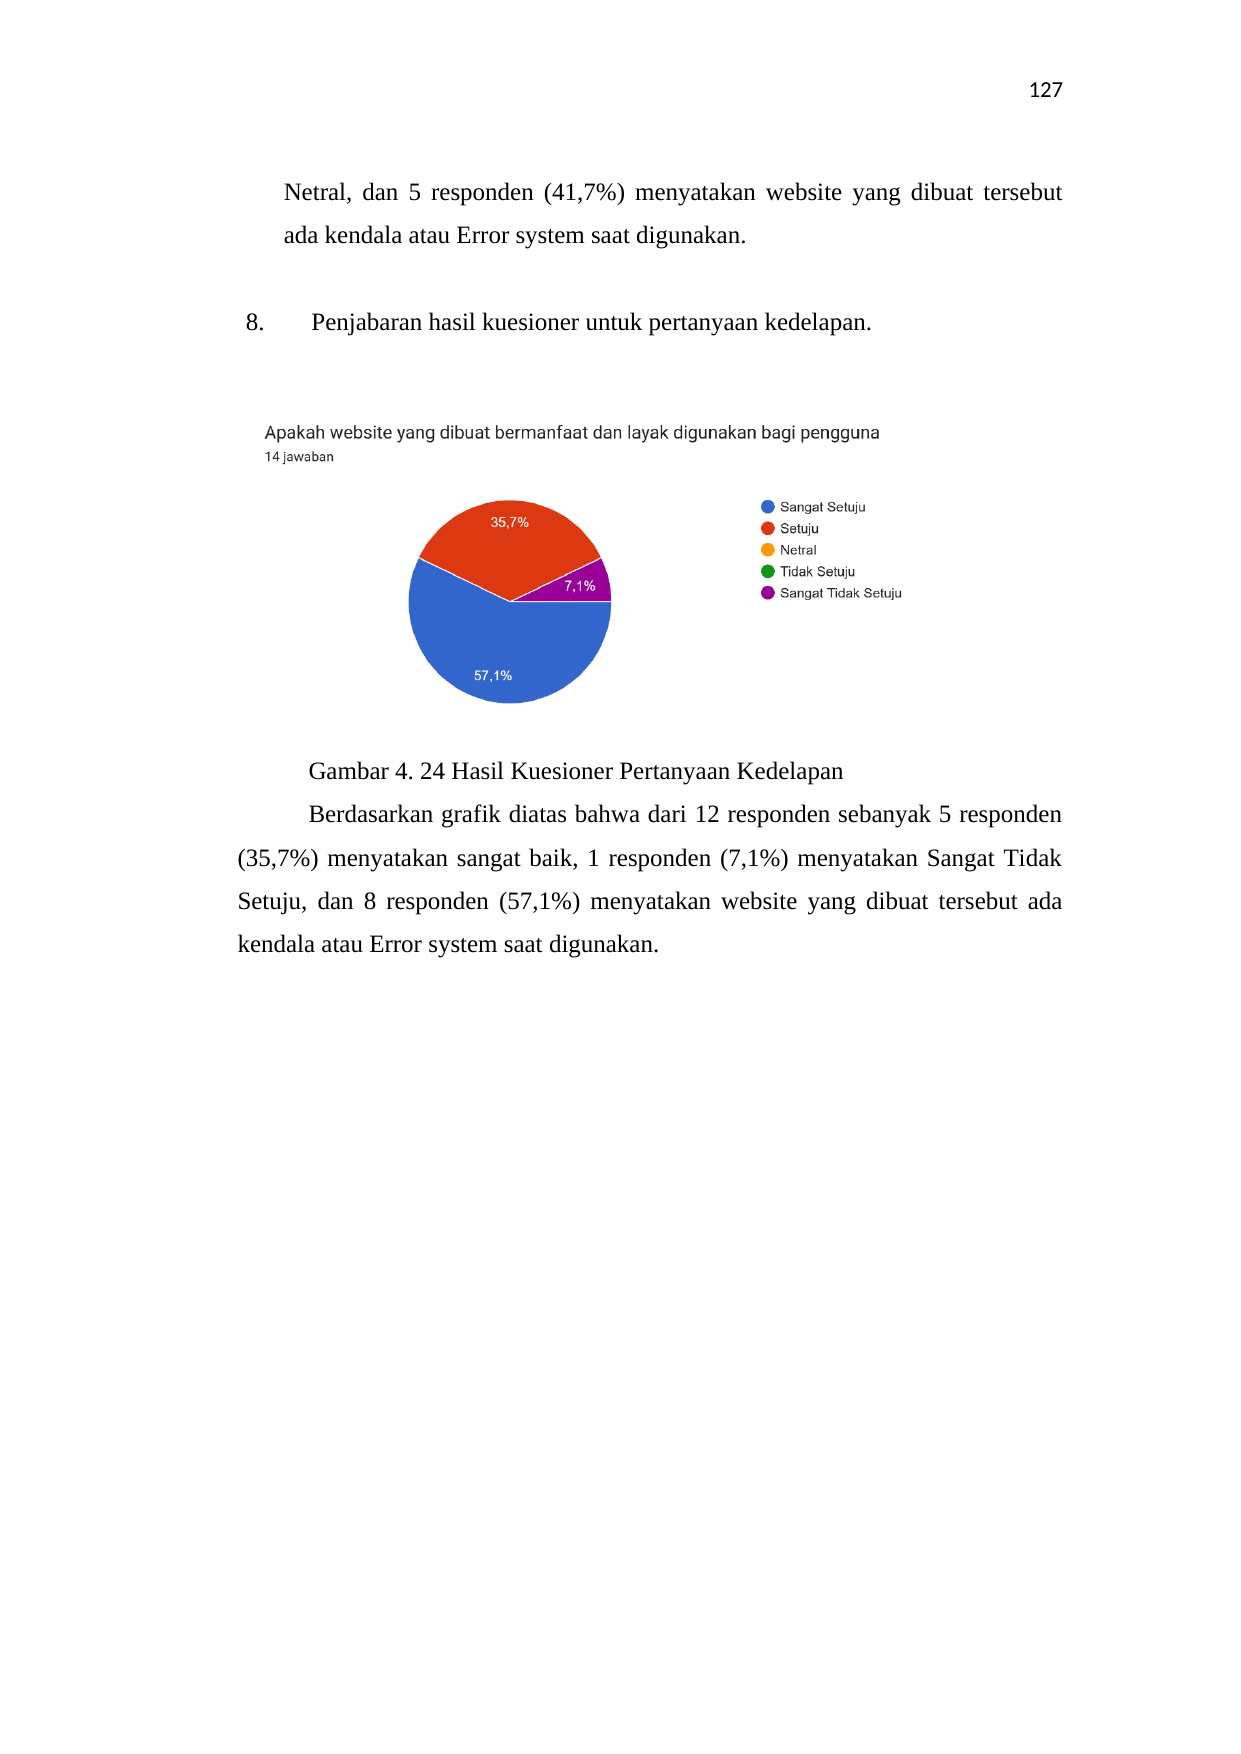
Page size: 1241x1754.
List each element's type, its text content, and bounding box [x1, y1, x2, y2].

text 8. Penjabaran hasil kuesioner untuk pertanyaan kedelapan. [237, 307, 1063, 336]
picture [237, 393, 1064, 742]
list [283, 177, 1063, 249]
text Gambar 4. 24 Hasil Kuesioner Pertanyaan Kedelapan [237, 756, 1063, 785]
text Berdasarkan grafik diatas bahwa dari 12 responden sebanyak 5 responden (35,7%) menyatakan sangat baik, 1 responden (7,1%) menyatakan Sangat Tidak Setuju, dan 8 responden (57,1%) menyatakan website yang dibuat tersebut ada kendala atau Error system saat digunakan. [237, 799, 1063, 958]
